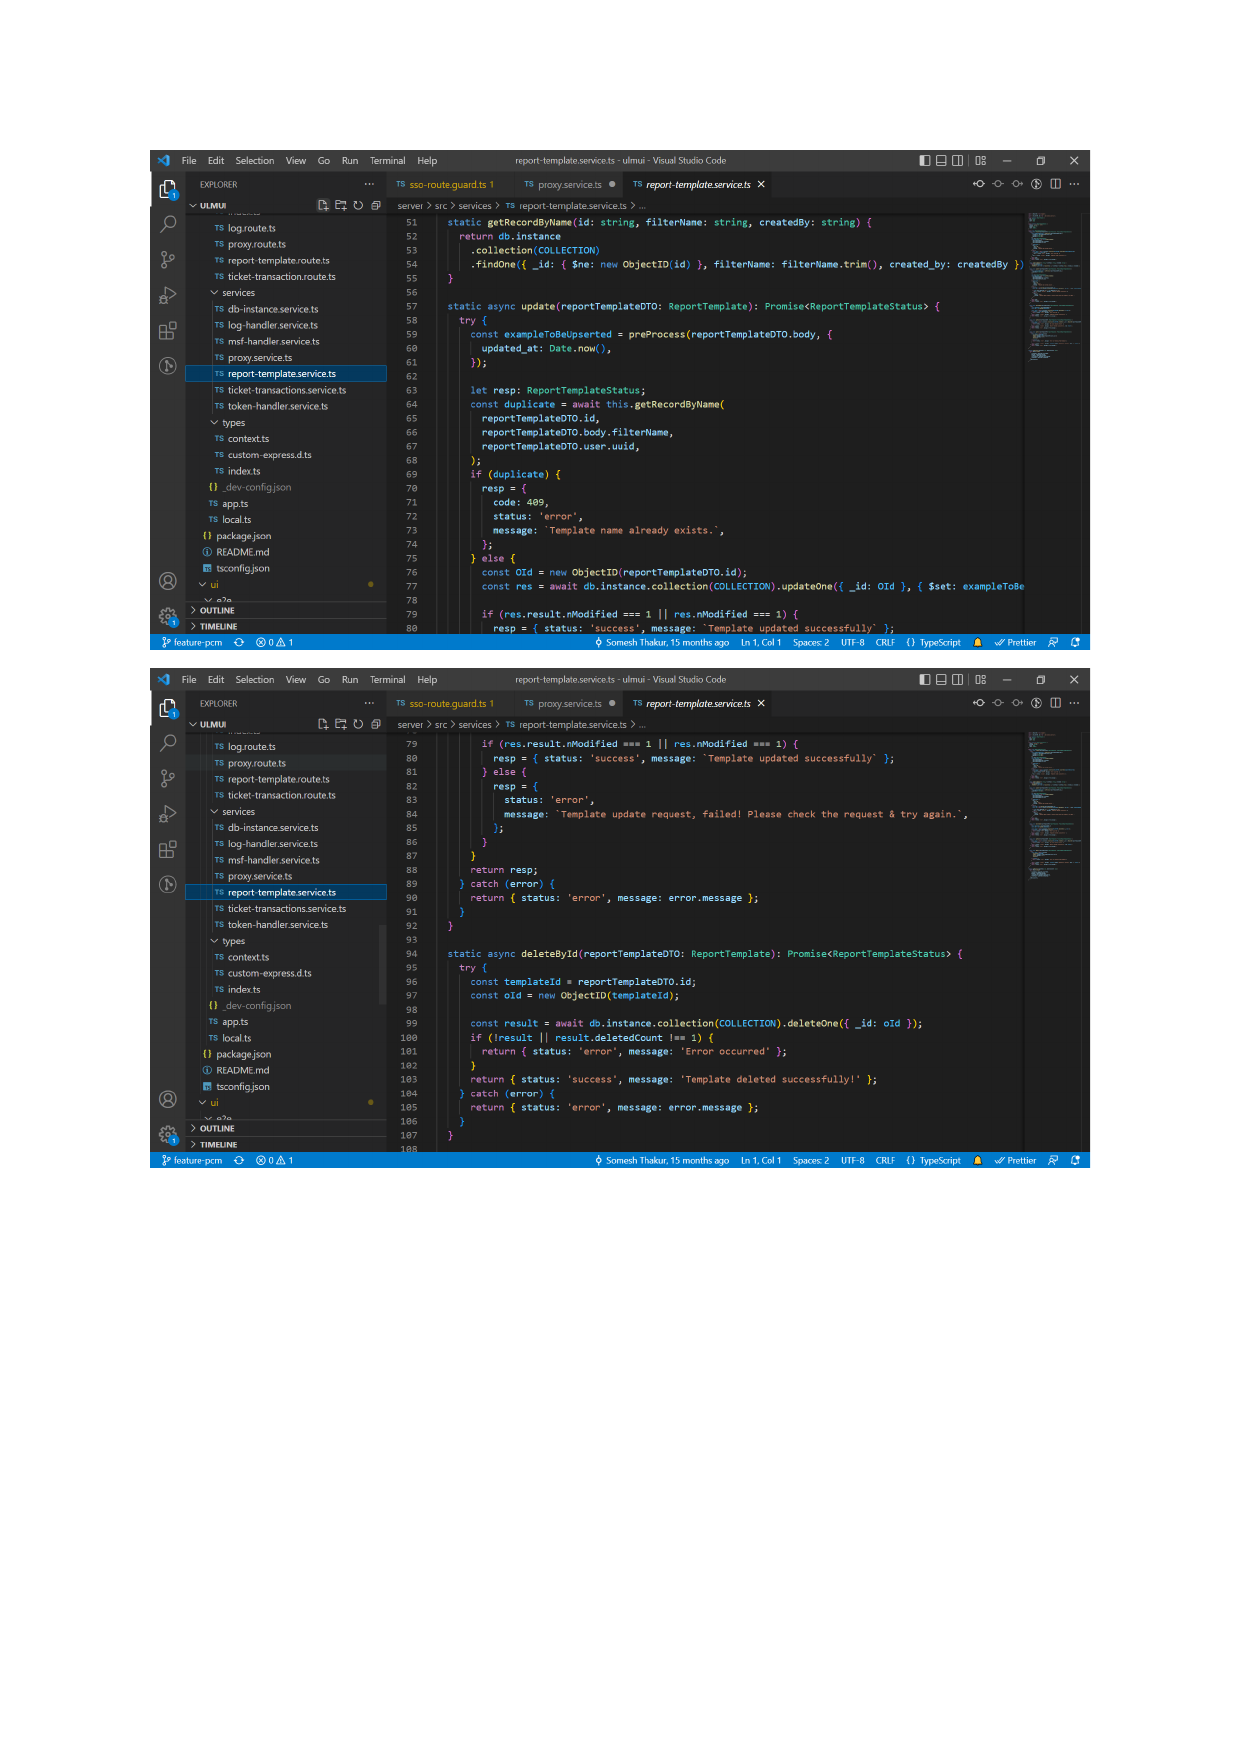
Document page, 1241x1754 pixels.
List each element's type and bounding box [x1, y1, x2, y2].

picture [150, 150, 1091, 650]
picture [150, 668, 1091, 1168]
